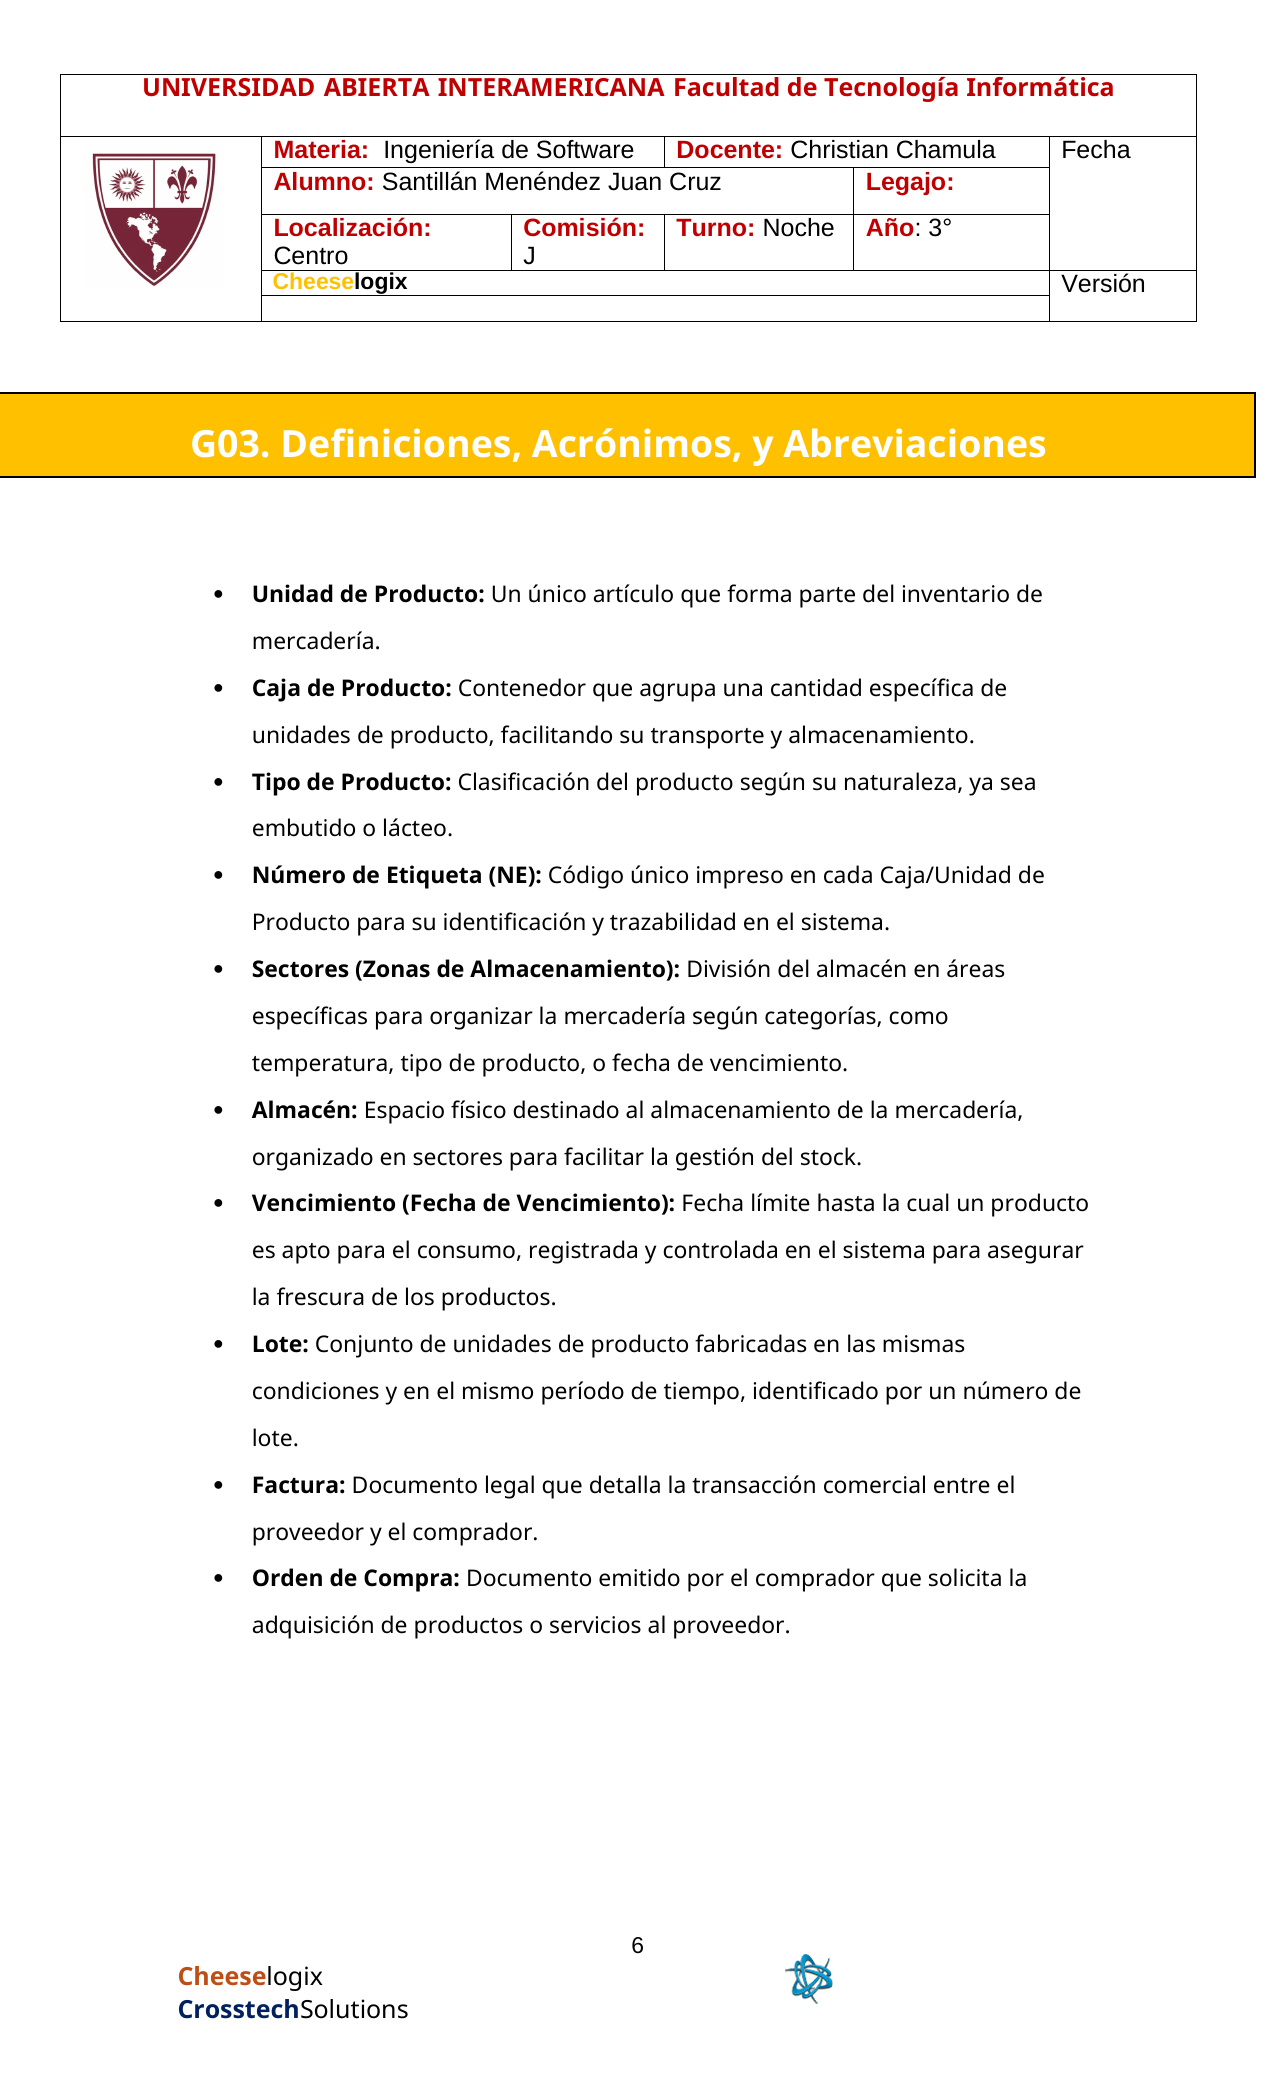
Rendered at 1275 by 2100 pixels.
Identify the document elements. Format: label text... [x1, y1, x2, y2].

list Caja de Producto: Contenedor que agrupa una cantidad específica de unidades de producto, facilitando su transporte y almacenamiento. [214, 672, 1098, 750]
list Sectores (Zonas de Almacenamiento): División del almacén en áreas específicas para organizar la mercadería según categorías, como temperatura, tipo de producto, o fecha de vencimiento. [214, 953, 1098, 1078]
list Tipo de Producto: Clasificación del producto según su naturaleza, ya sea embutido o lácteo. [214, 766, 1098, 844]
list Lote: Conjunto de unidades de producto fabricadas en las mismas condiciones y en el mismo período de tiempo, identificado por un número de lote. [214, 1328, 1098, 1453]
list Número de Etiqueta (NE): Código único impreso en cada Caja/Unidad de Producto para su identificación y trazabilidad en el sistema. [214, 859, 1098, 937]
picture [784, 1954, 833, 2004]
picture [805, 1972, 817, 1984]
picture [82, 145, 225, 288]
picture [809, 1954, 833, 1979]
list Almacén: Espacio físico destinado al almacenamiento de la mercadería, organizado en sectores para facilitar la gestión del stock. [214, 1094, 1098, 1172]
picture [805, 1961, 821, 1972]
picture [810, 1977, 826, 1991]
list Factura: Documento legal que detalla la transacción comercial entre el proveedor y el comprador. [214, 1469, 1098, 1547]
list Vencimiento (Fecha de Vencimiento): Fecha límite hasta la cual un producto es apto para el consumo, registrada y controlada en el sistema para asegurar la frescura de los productos. [214, 1187, 1098, 1312]
list Orden de Compra: Documento emitido por el comprador que solicita la adquisición de productos o servicios al proveedor. [214, 1562, 1098, 1641]
picture [798, 1971, 804, 1984]
list Unidad de Producto: Un único artículo que forma parte del inventario de mercadería. [214, 578, 1098, 656]
